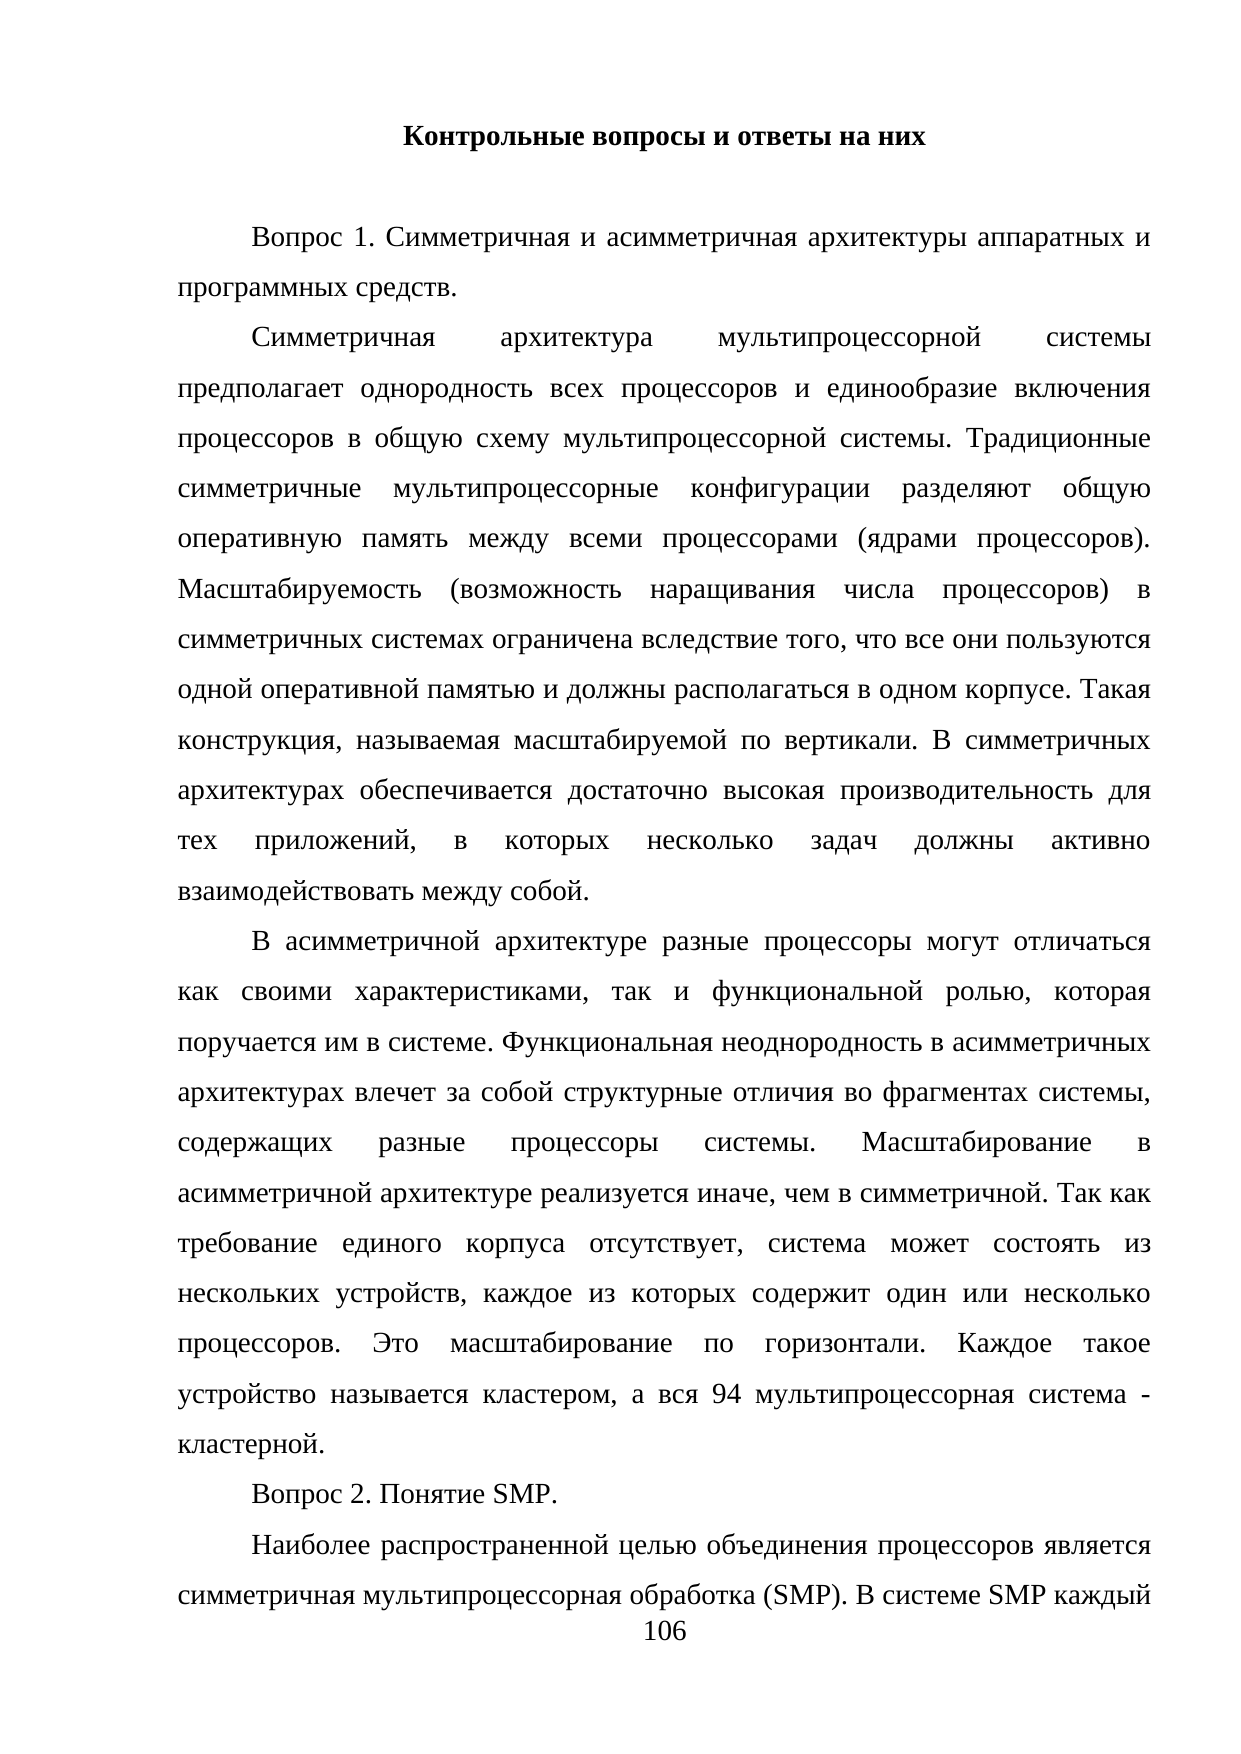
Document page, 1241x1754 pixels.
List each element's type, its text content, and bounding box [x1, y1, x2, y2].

text Симметричная архитектура мультипроцессорной системы предполагает однородность всех процессоров и единообразие включения процессоров в общую схему мультипроцессорной системы. Традиционные симметричные мультипроцессорные конфигурации разделяют общую оперативную память между всеми процессорами (ядрами процессоров). Масштабируемость (возможность наращивания числа процессоров) в симметричных системах ограничена вследствие того, что все они пользуются одной оперативной памятью и должны располагаться в одном корпусе. Такая конструкция, называемая масштабируемой по вертикали. В симметричных архитектурах обеспечивается достаточно высокая производительность для тех приложений, в которых несколько задач должны активно взаимодействовать между собой. [177, 319, 1152, 906]
text Вопрос 1. Симметричная и асимметричная архитектуры аппаратных и программных средств. [177, 219, 1152, 303]
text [177, 1527, 1152, 1611]
text Вопрос 2. Понятие SMP. [177, 1477, 1152, 1510]
text В асимметричной архитектуре разные процессоры могут отличаться как своими характеристиками, так и функциональной ролью, которая поручается им в системе. Функциональная неоднородность в асимметричных архитектурах влечет за собой структурные отличия во фрагментах системы, содержащих разные процессоры системы. Масштабирование в асимметричной архитектуре реализуется иначе, чем в симметричной. Так как требование единого корпуса отсутствует, система может состоять из нескольких устройств, каждое из которых содержит один или несколько процессоров. Это масштабирование по горизонтали. Каждое такое устройство называется кластером, а вся 94 мультипроцессорная система - кластерной. [177, 923, 1152, 1460]
text Контрольные вопросы и ответы на них [177, 118, 1152, 152]
